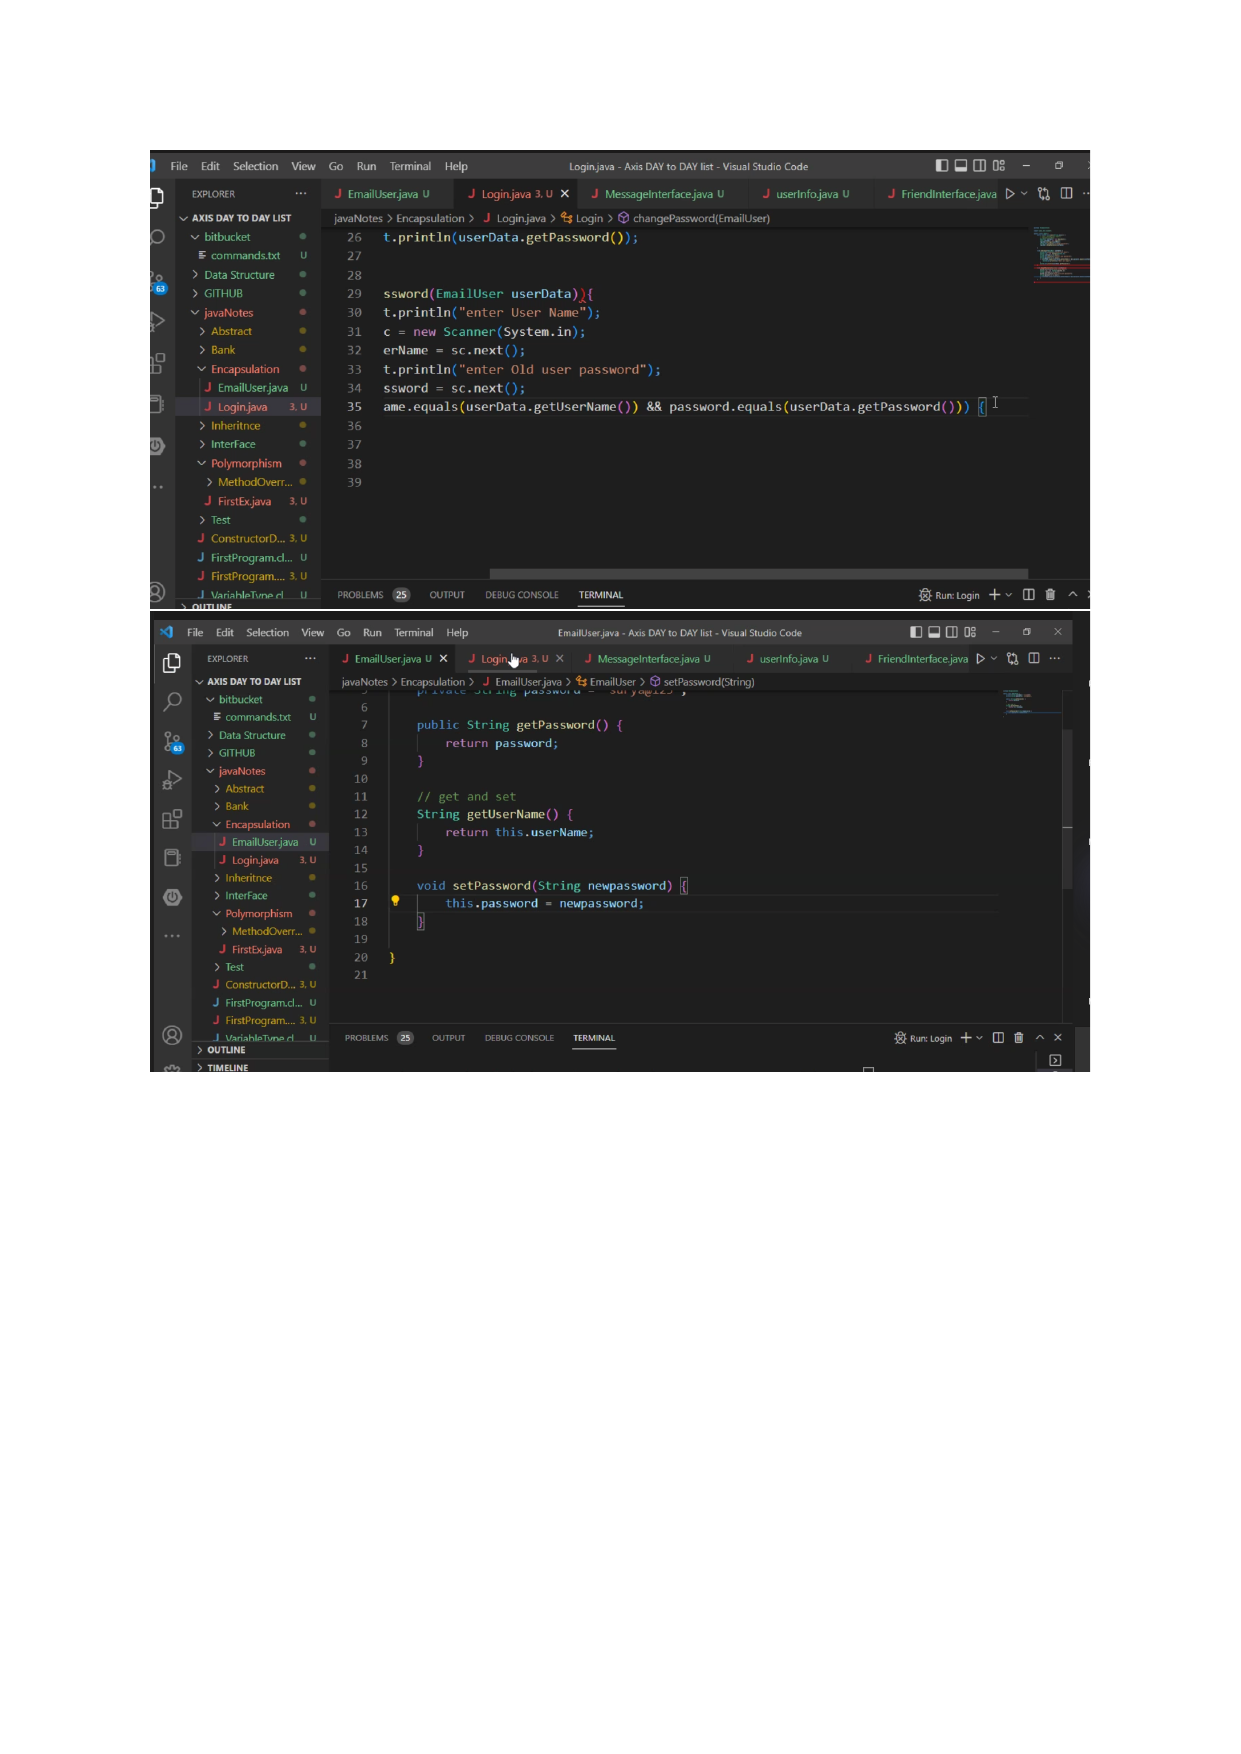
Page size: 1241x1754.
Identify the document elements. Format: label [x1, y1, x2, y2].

picture [150, 150, 1091, 609]
picture [150, 611, 1091, 1072]
